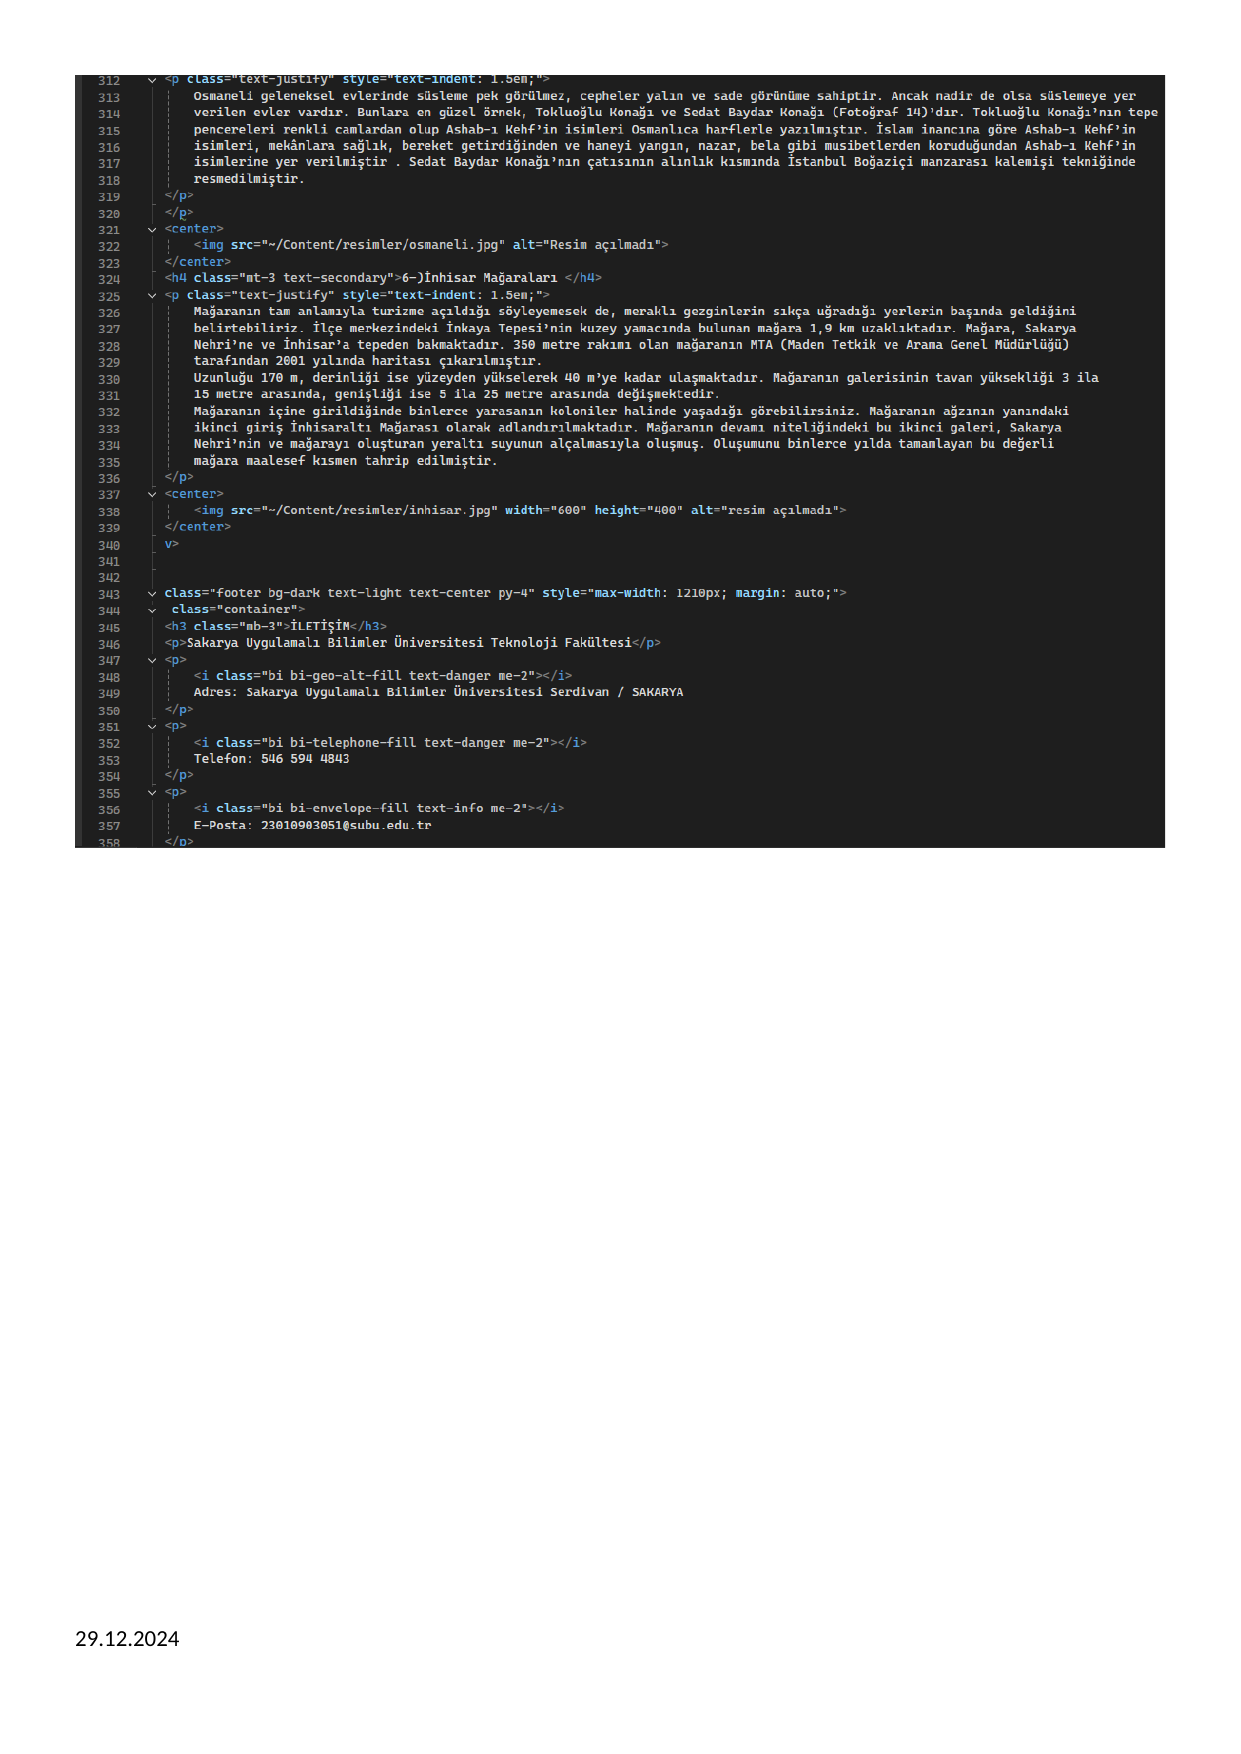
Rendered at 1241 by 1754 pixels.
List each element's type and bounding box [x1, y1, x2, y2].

picture [75, 75, 1166, 848]
